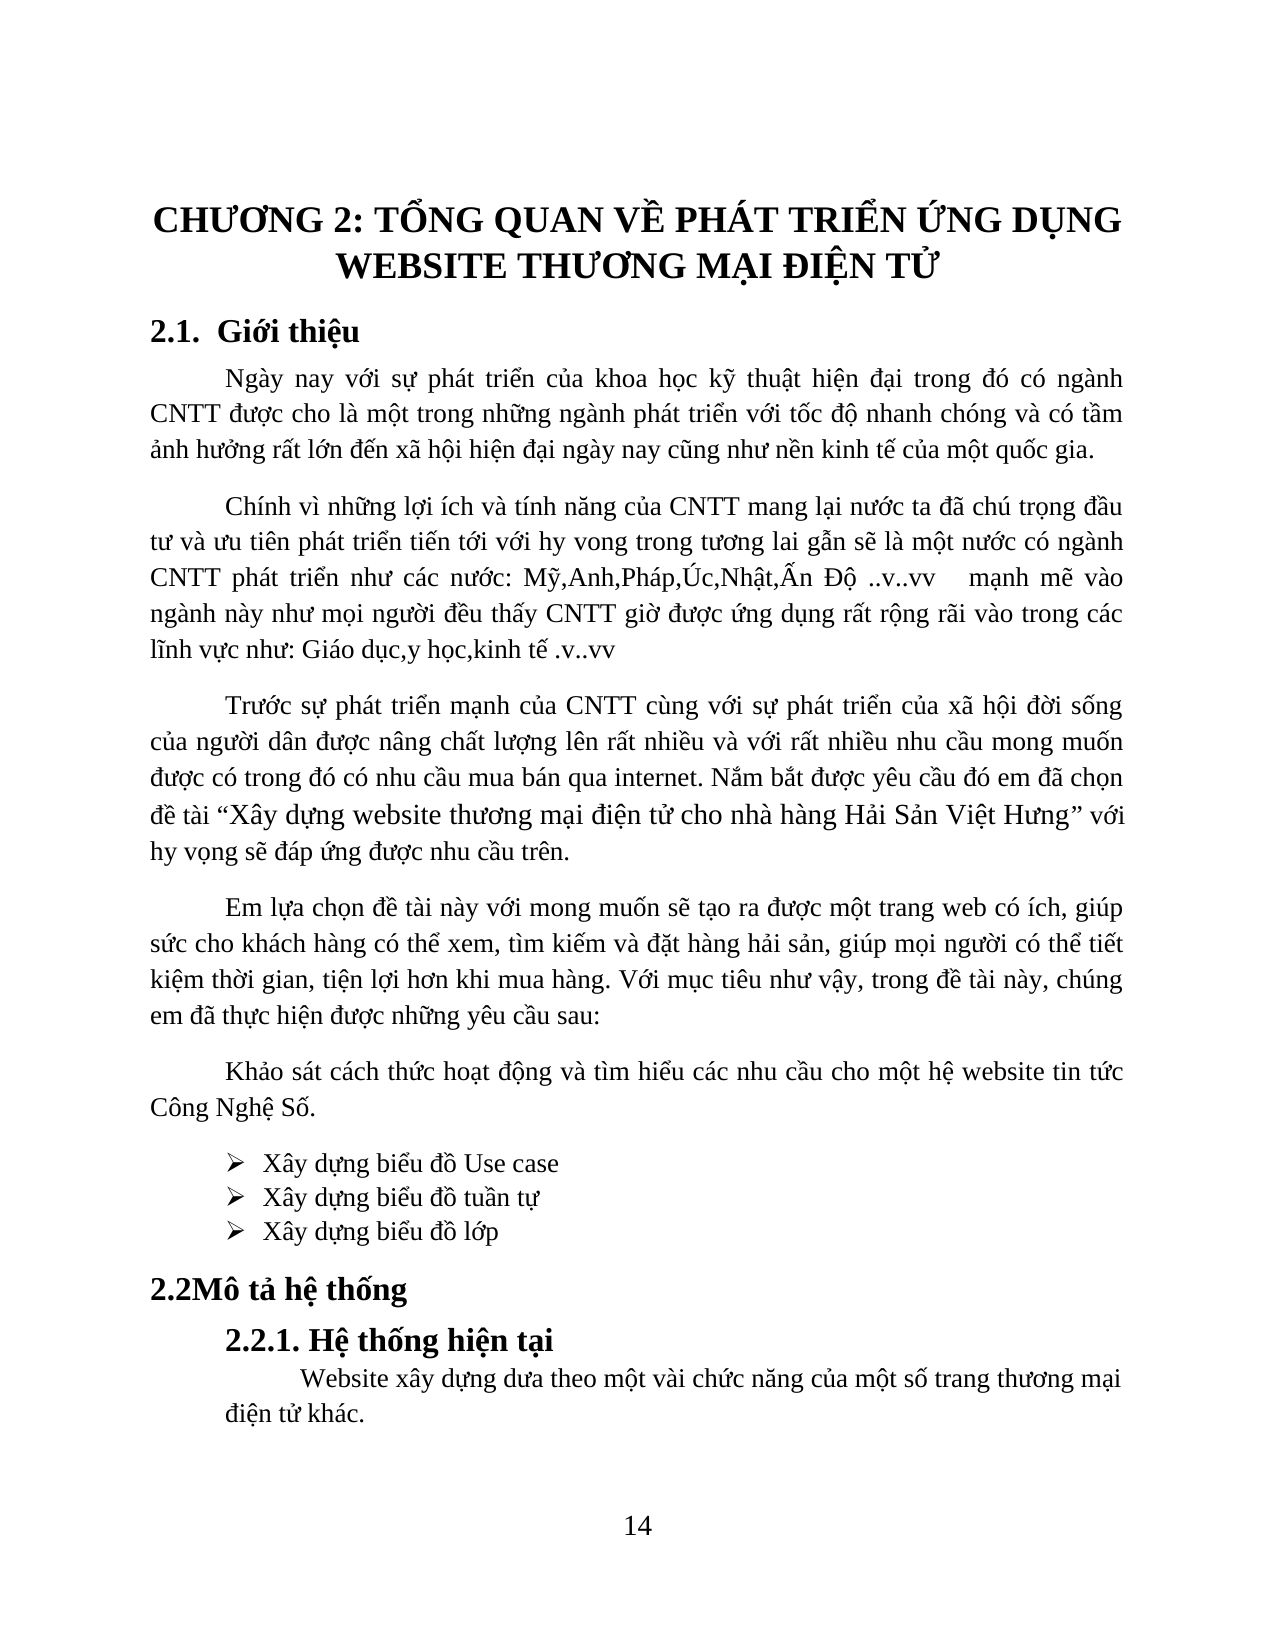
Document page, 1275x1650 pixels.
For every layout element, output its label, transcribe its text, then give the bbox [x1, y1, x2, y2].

text Chính vì những lợi ích và tính năng của CNTT mang lại nước ta đã chú trọng đầu tư và ưu tiên phát triển tiến tới với hy vong trong tương lai gẫn sẽ là một nước có ngành CNTT phát triển như các nước: Mỹ,Anh,Pháp,Úc,Nhật,Ấn Độ ..v..vv mạnh mẽ vào ngành này như mọi người đều thấy CNTT giờ được ứng dụng rất rộng rãi vào trong các lĩnh vực như: Giáo dục,y học,kinh tế .v..vv [150, 490, 1125, 664]
subtitle CHƯƠNG 2: TỔNG QUAN VỀ PHÁT TRIỂN ỨNG DỤNG WEBSITE THƯƠNG MẠI ĐIỆN TỬ [150, 197, 1125, 287]
subtitle 2.2.1. Hệ thống hiện tại [150, 1321, 1125, 1359]
text Website xây dựng dưa theo một vài chức năng của một số trang thương mại điện tử khác. [225, 1362, 1125, 1429]
list Xây dựng biểu đồ Use case [225, 1148, 1125, 1179]
list Xây dựng biểu đồ tuần tự [225, 1181, 1125, 1213]
text Khảo sát cách thức hoạt động và tìm hiểu các nhu cầu cho một hệ website tin tức Công Nghệ Số. [150, 1055, 1125, 1122]
text Em lựa chọn đề tài này với mong muốn sẽ tạo ra được một trang web có ích, giúp sức cho khách hàng có thể xem, tìm kiếm và đặt hàng hải sản, giúp mọi người có thể tiết kiệm thời gian, tiện lợi hơn khi mua hàng. Với mục tiêu như vậy, trong đề tài này, chúng em đã thực hiện được những yêu cầu sau: [150, 892, 1125, 1030]
subtitle 2.2Mô tả hệ thống [150, 1270, 1125, 1308]
list Xây dựng biểu đồ lớp [225, 1215, 1125, 1246]
text Ngày nay với sự phát triển của khoa học kỹ thuật hiện đại trong đó có ngành CNTT được cho là một trong những ngành phát triển với tốc độ nhanh chóng và có tầm ảnh hưởng rất lớn đến xã hội hiện đại ngày nay cũng như nền kinh tế của một quốc gia. [150, 362, 1125, 464]
subtitle 2.1. Giới thiệu [150, 311, 1125, 349]
text Trước sự phát triển mạnh của CNTT cùng với sự phát triển của xã hội đời sống của người dân được nâng chất lượng lên rất nhiều và với rất nhiều nhu cầu mong muốn được có trong đó có nhu cầu mua bán qua internet. Nắm bắt được yêu cầu đó em đã chọn đề tài “Xây dựng website thương mại điện tử cho nhà hàng Hải Sản Việt Hưng” với hy vọng sẽ đáp ứng được nhu cầu trên. [150, 689, 1125, 866]
